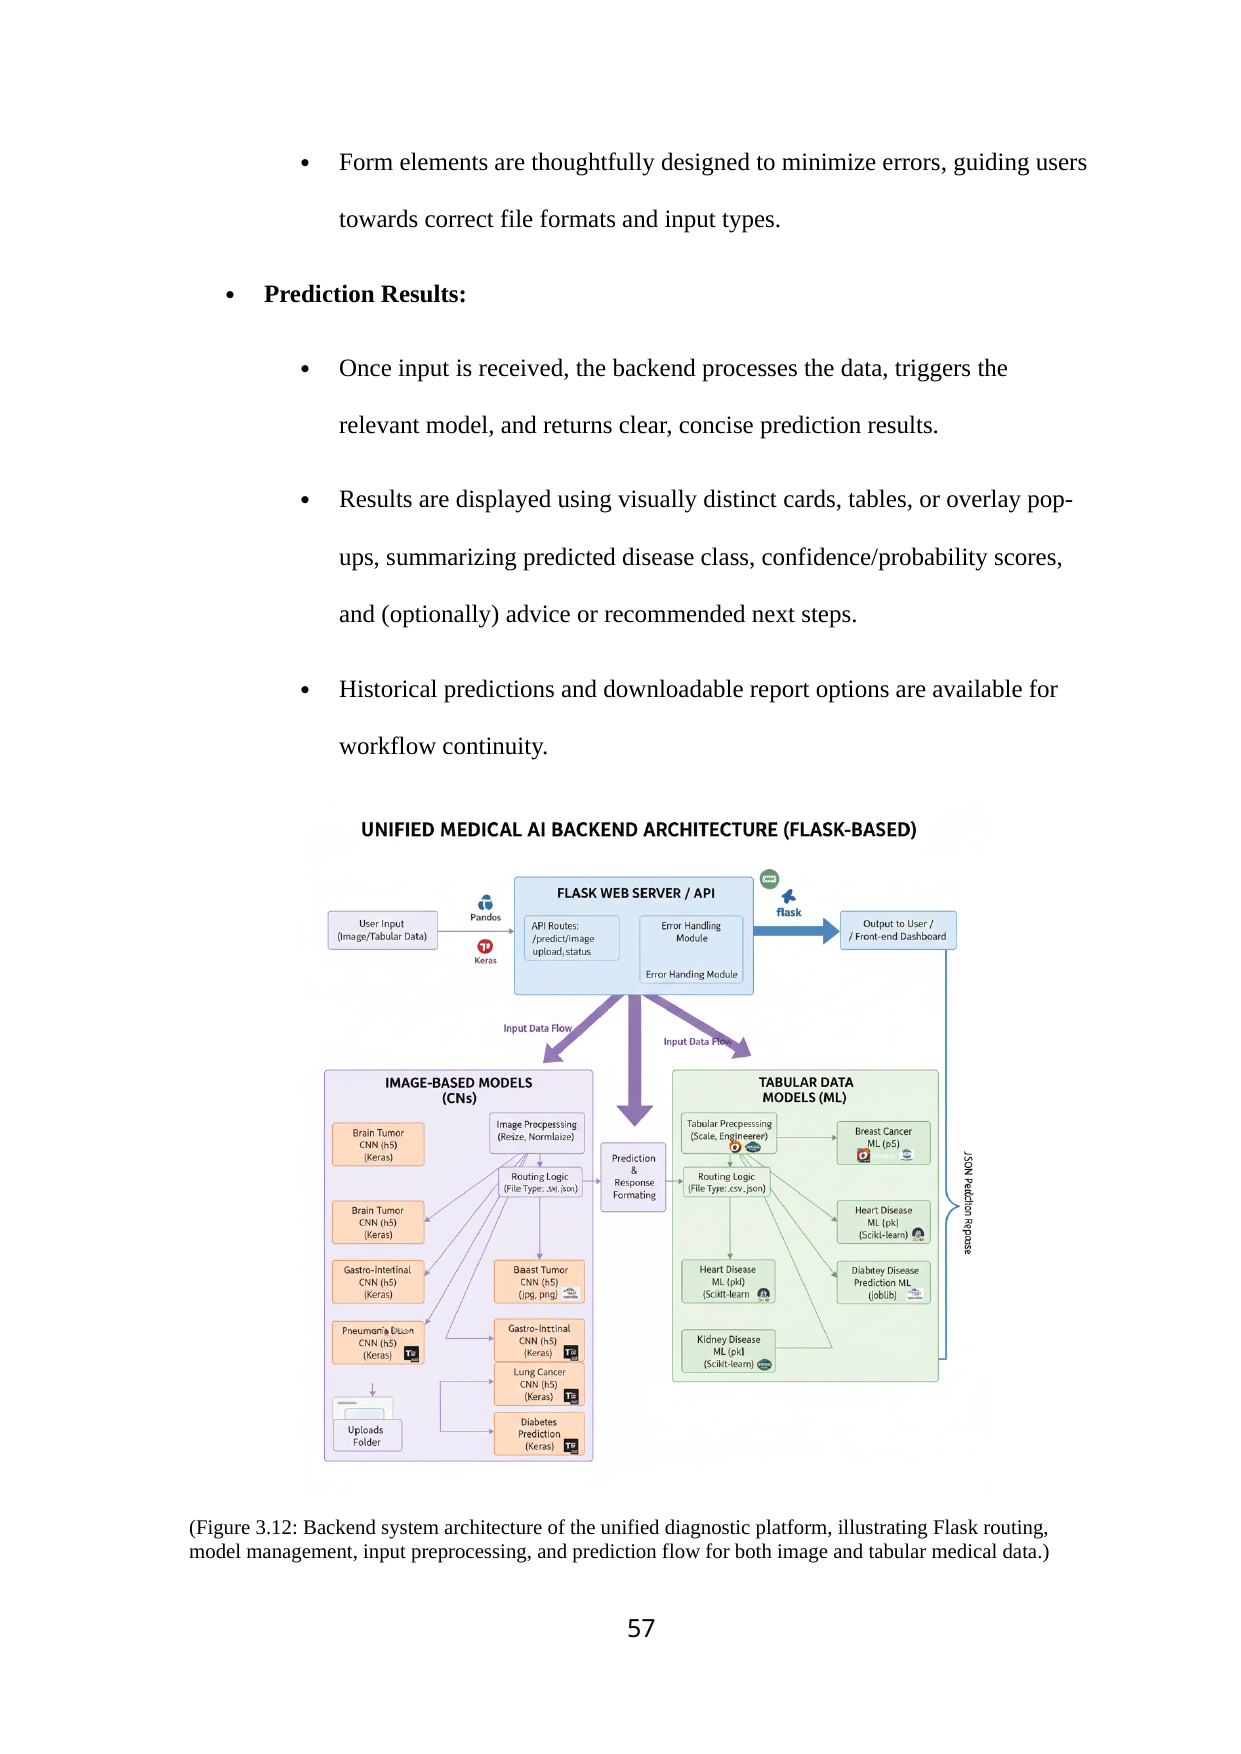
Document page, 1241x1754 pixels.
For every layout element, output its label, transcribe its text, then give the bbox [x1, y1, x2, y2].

list Prediction Results: [226, 279, 1093, 307]
text (Figure 3.12: Backend system architecture of the unified diagnostic platform, illustrating Flask routing, model management, input preprocessing, and prediction flow for both image and tabular medical data.) [189, 1515, 1093, 1563]
list Results are displayed using visually distinct cards, tables, or overlay pop-ups, summarizing predicted disease class, confidence/probability scores, and (optionally) advice or recommended next steps. [301, 484, 1093, 628]
list Form elements are thoughtfully designed to minimize errors, guiding users towards correct file formats and input types. [301, 147, 1093, 233]
list Historical predictions and downloadable report options are available for workflow continuity. [301, 674, 1093, 760]
picture [294, 805, 988, 1499]
list Once input is received, the backend processes the data, triggers the relevant model, and returns clear, concise prediction results. [301, 353, 1093, 439]
